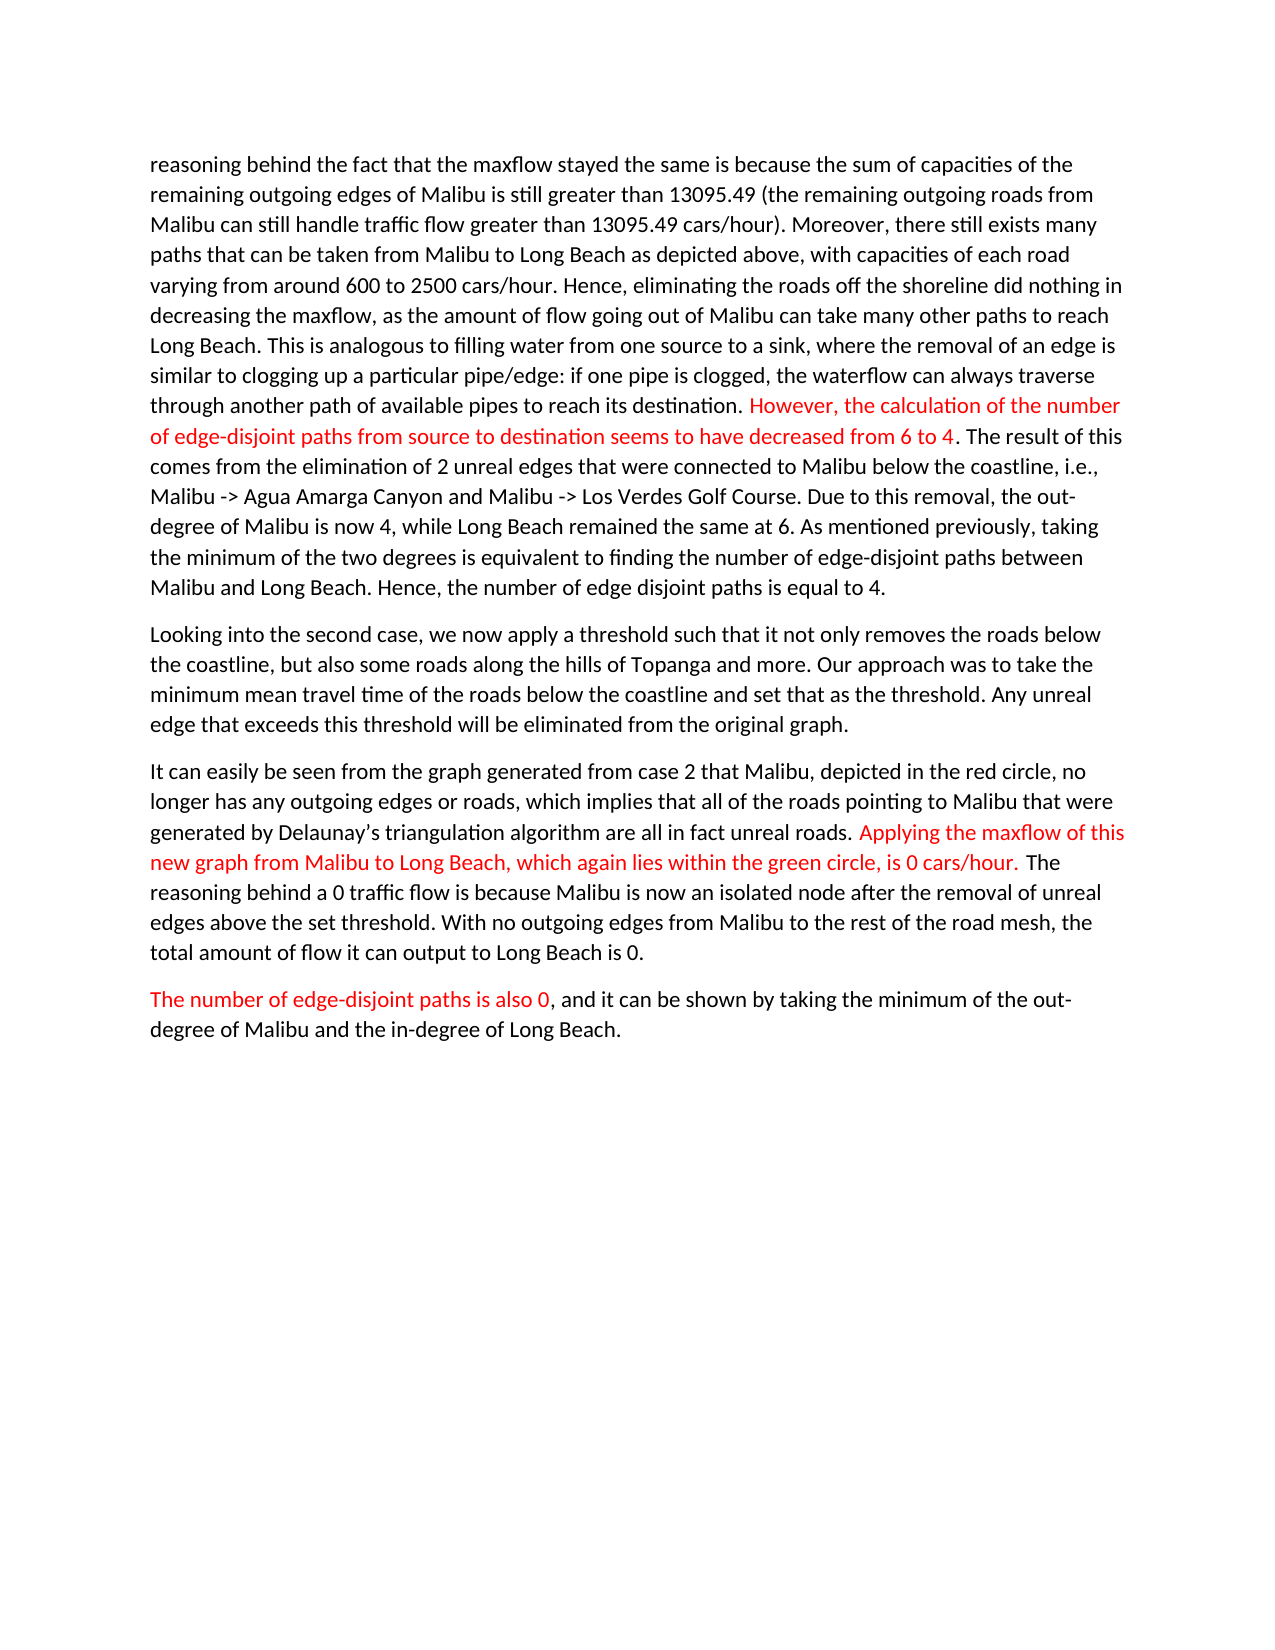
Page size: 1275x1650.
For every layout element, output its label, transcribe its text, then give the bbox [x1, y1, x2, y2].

text Looking into the second case, we now apply a threshold such that it not only removes the roads below the coastline, but also some roads along the hills of Topanga and more. Our approach was to take the minimum mean travel time of the roads below the coastline and set that as the threshold. Any unreal edge that exceeds this threshold will be eliminated from the original graph. [150, 620, 1125, 738]
text The number of edge-disjoint paths is also 0, and it can be shown by taking the minimum of the out-degree of Malibu and the in-degree of Long Beach. [150, 985, 1125, 1044]
text It can easily be seen from the graph generated from case 2 that Malibu, depicted in the red circle, no longer has any outgoing edges or roads, which implies that all of the roads pointing to Malibu that were generated by Delaunay’s triangulation algorithm are all in fact unreal roads. Applying the maxflow of this new graph from Malibu to Long Beach, which again lies within the green circle, is 0 cars/hour. The reasoning behind a 0 traffic flow is because Malibu is now an isolated node after the removal of unreal edges above the set threshold. With no outgoing edges from Malibu to the rest of the road mesh, the total amount of flow it can output to Long Beach is 0. [150, 757, 1125, 967]
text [150, 150, 1125, 601]
